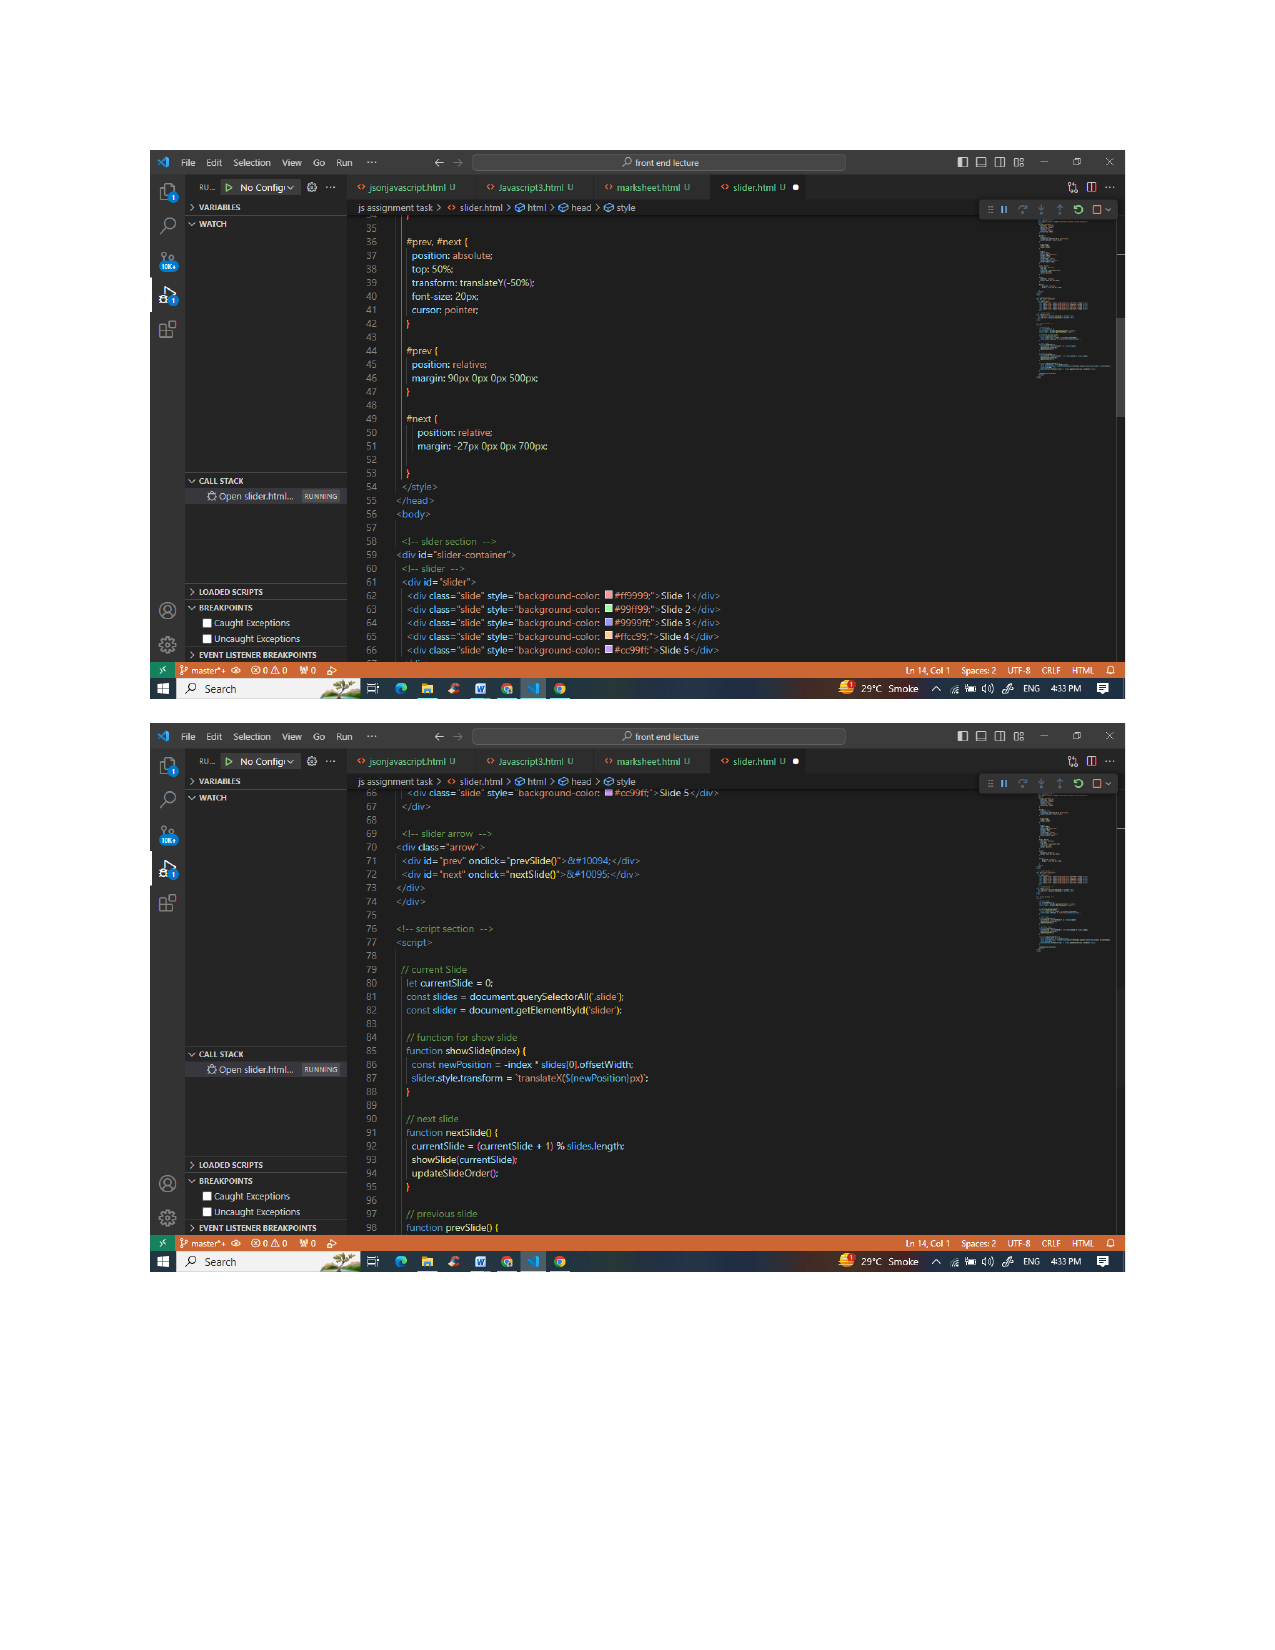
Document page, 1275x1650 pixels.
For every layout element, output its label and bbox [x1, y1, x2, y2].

picture [150, 723, 1125, 1272]
picture [150, 150, 1125, 699]
